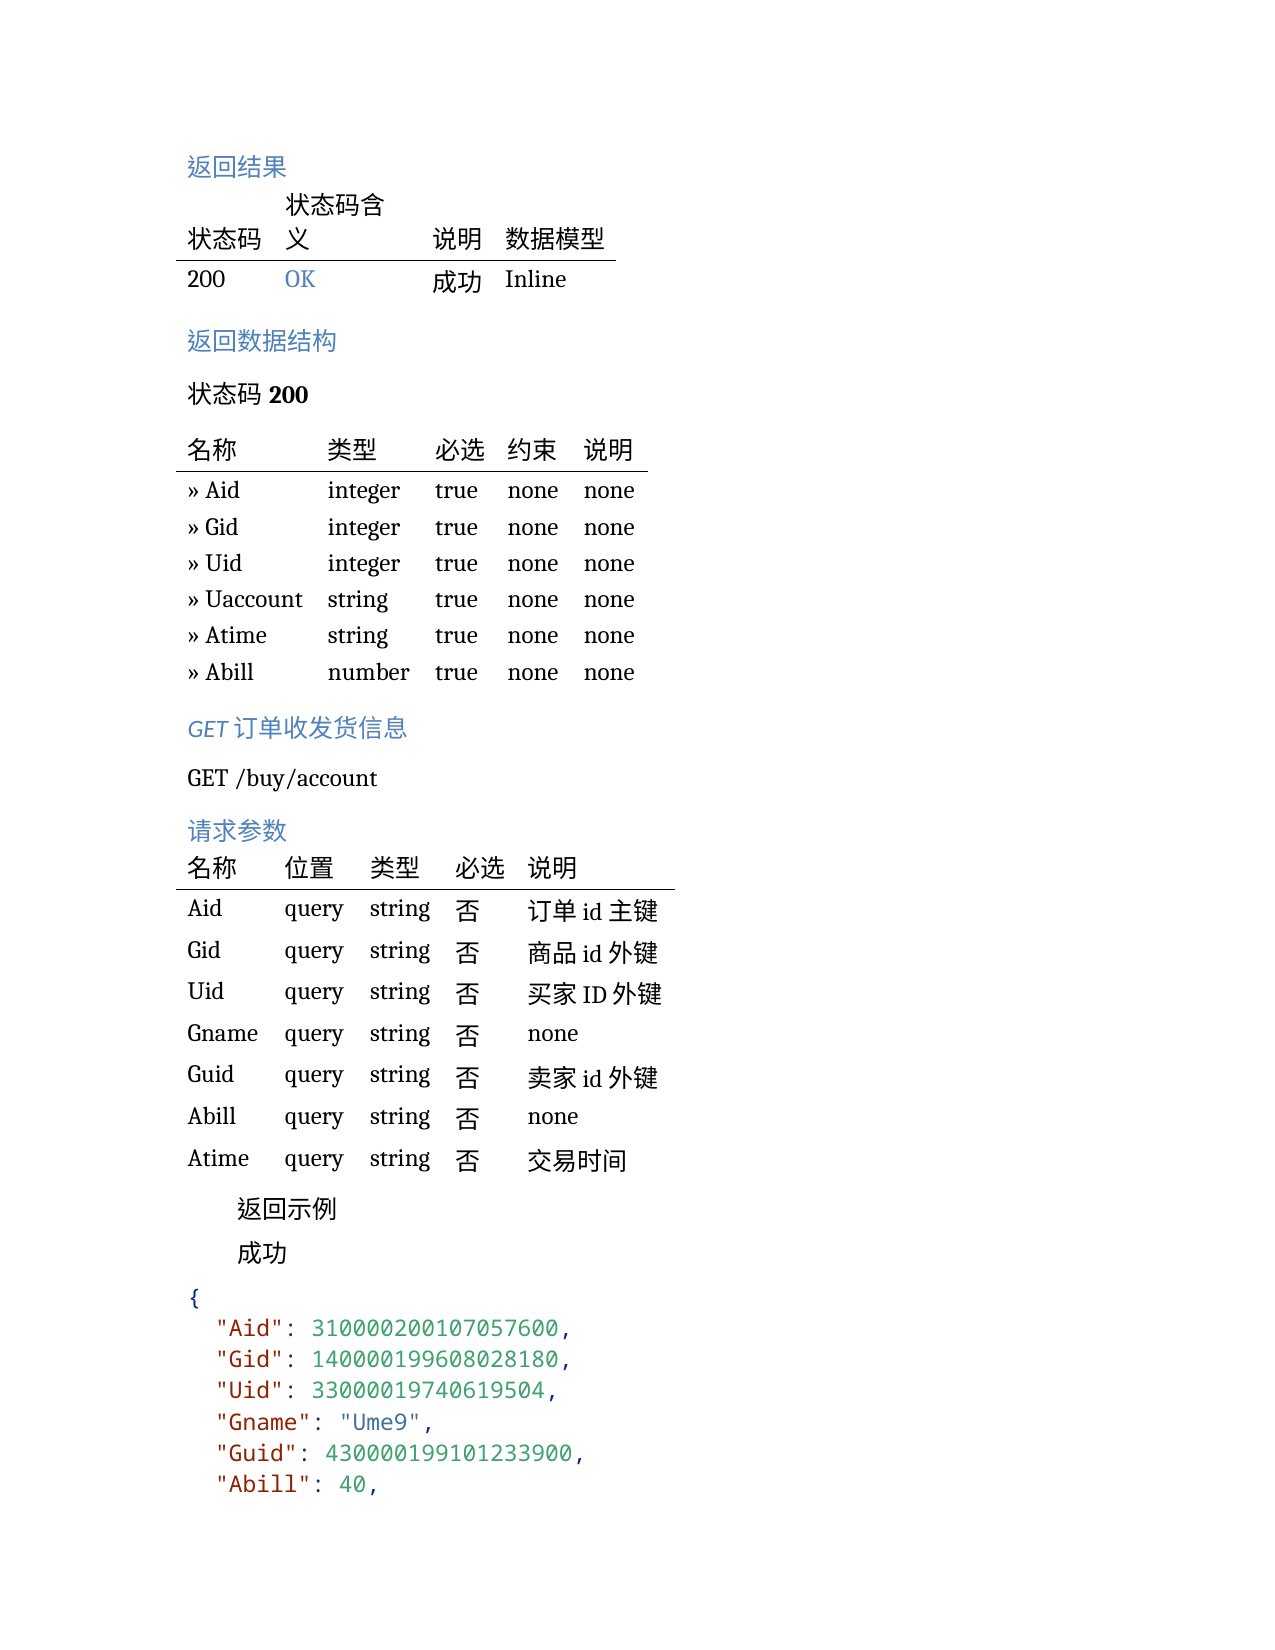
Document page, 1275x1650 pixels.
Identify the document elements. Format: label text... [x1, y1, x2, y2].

table_cell Inline [494, 261, 616, 303]
table_cell » Gid [176, 509, 316, 545]
table_cell 否 [444, 1057, 516, 1098]
table_cell query [273, 932, 358, 973]
table_cell none [572, 618, 648, 654]
table_cell 否 [444, 1098, 516, 1140]
table_cell string [359, 890, 444, 932]
table_header 状态码含义 [274, 184, 421, 260]
table_cell none [572, 509, 648, 545]
table_cell string [359, 932, 444, 973]
table_cell » Uid [176, 545, 316, 581]
table_cell none [516, 1098, 675, 1140]
table_header 数据模型 [494, 184, 616, 260]
table_cell query [273, 1098, 358, 1140]
table_cell query [273, 974, 358, 1015]
table_header 类型 [316, 429, 424, 471]
table_cell integer [316, 545, 424, 581]
subtitle GET 订单收发货信息 [187, 711, 1087, 745]
table_cell 否 [444, 890, 516, 932]
subtitle 请求参数 [187, 813, 1087, 847]
table_cell 否 [444, 1015, 516, 1057]
table_header 必选 [444, 847, 516, 889]
table_cell string [316, 581, 424, 617]
table_cell » Atime [176, 618, 316, 654]
text 返回示例 [237, 1192, 1037, 1226]
table_cell » Abill [176, 654, 316, 690]
table_header 必选 [424, 429, 496, 471]
table_cell none [496, 545, 572, 581]
table_cell » Uaccount [176, 581, 316, 617]
table_cell string [359, 1057, 444, 1098]
table_header 状态码 [176, 184, 274, 260]
table_cell none [496, 472, 572, 509]
table_header 约束 [496, 429, 572, 471]
table_cell 否 [444, 974, 516, 1015]
table_cell number [316, 654, 424, 690]
table_cell none [572, 472, 648, 509]
text 状态码 200 [187, 376, 1087, 411]
table_cell true [424, 618, 496, 654]
table_cell string [316, 618, 424, 654]
table_cell true [424, 545, 496, 581]
table_header 说明 [421, 184, 494, 260]
subtitle 返回结果 [187, 150, 1087, 184]
table_cell string [359, 974, 444, 1015]
table_cell Gname [176, 1015, 273, 1057]
table_cell none [496, 581, 572, 617]
table_cell Aid [176, 890, 273, 932]
table_cell query [273, 890, 358, 932]
table_cell none [572, 545, 648, 581]
table_cell none [572, 581, 648, 617]
table_cell 否 [444, 932, 516, 973]
table_cell none [496, 654, 572, 690]
table_cell 买家ID 外键 [516, 974, 675, 1015]
table_cell 200 [176, 261, 274, 303]
table_cell 卖家id 外键 [516, 1057, 675, 1098]
table_cell string [359, 1015, 444, 1057]
table_cell 交易时间 [516, 1140, 675, 1181]
table_cell 订单id 主键 [516, 890, 675, 932]
table_cell Gid [176, 932, 273, 973]
table_cell query [273, 1057, 358, 1098]
table_header 名称 [176, 847, 273, 889]
table_header 类型 [359, 847, 444, 889]
table_cell integer [316, 509, 424, 545]
table_header 名称 [176, 429, 316, 471]
table_cell none [572, 654, 648, 690]
table_cell 否 [444, 1140, 516, 1181]
table_cell none [496, 509, 572, 545]
subtitle 返回数据结构 [187, 324, 1087, 358]
table_cell true [424, 581, 496, 617]
table_cell true [424, 472, 496, 509]
table_cell true [424, 654, 496, 690]
table_cell none [516, 1015, 675, 1057]
table_cell Uid [176, 974, 273, 1015]
table_cell 商品id 外键 [516, 932, 675, 973]
table_cell » Aid [176, 472, 316, 509]
table_header 位置 [273, 847, 358, 889]
table_cell string [359, 1140, 444, 1181]
table_header 说明 [516, 847, 675, 889]
table_cell 成功 [421, 261, 494, 303]
table_cell query [273, 1140, 358, 1181]
table_cell Atime [176, 1140, 273, 1181]
table_cell string [359, 1098, 444, 1140]
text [187, 1281, 1087, 1499]
table_cell integer [316, 472, 424, 509]
table_cell Guid [176, 1057, 273, 1098]
text GET /buy/account [187, 763, 1087, 792]
table_cell true [424, 509, 496, 545]
text 成功 [237, 1236, 1037, 1270]
table_header 说明 [572, 429, 648, 471]
table_cell OK [274, 261, 421, 303]
table_cell query [273, 1015, 358, 1057]
table_cell none [496, 618, 572, 654]
table_cell Abill [176, 1098, 273, 1140]
